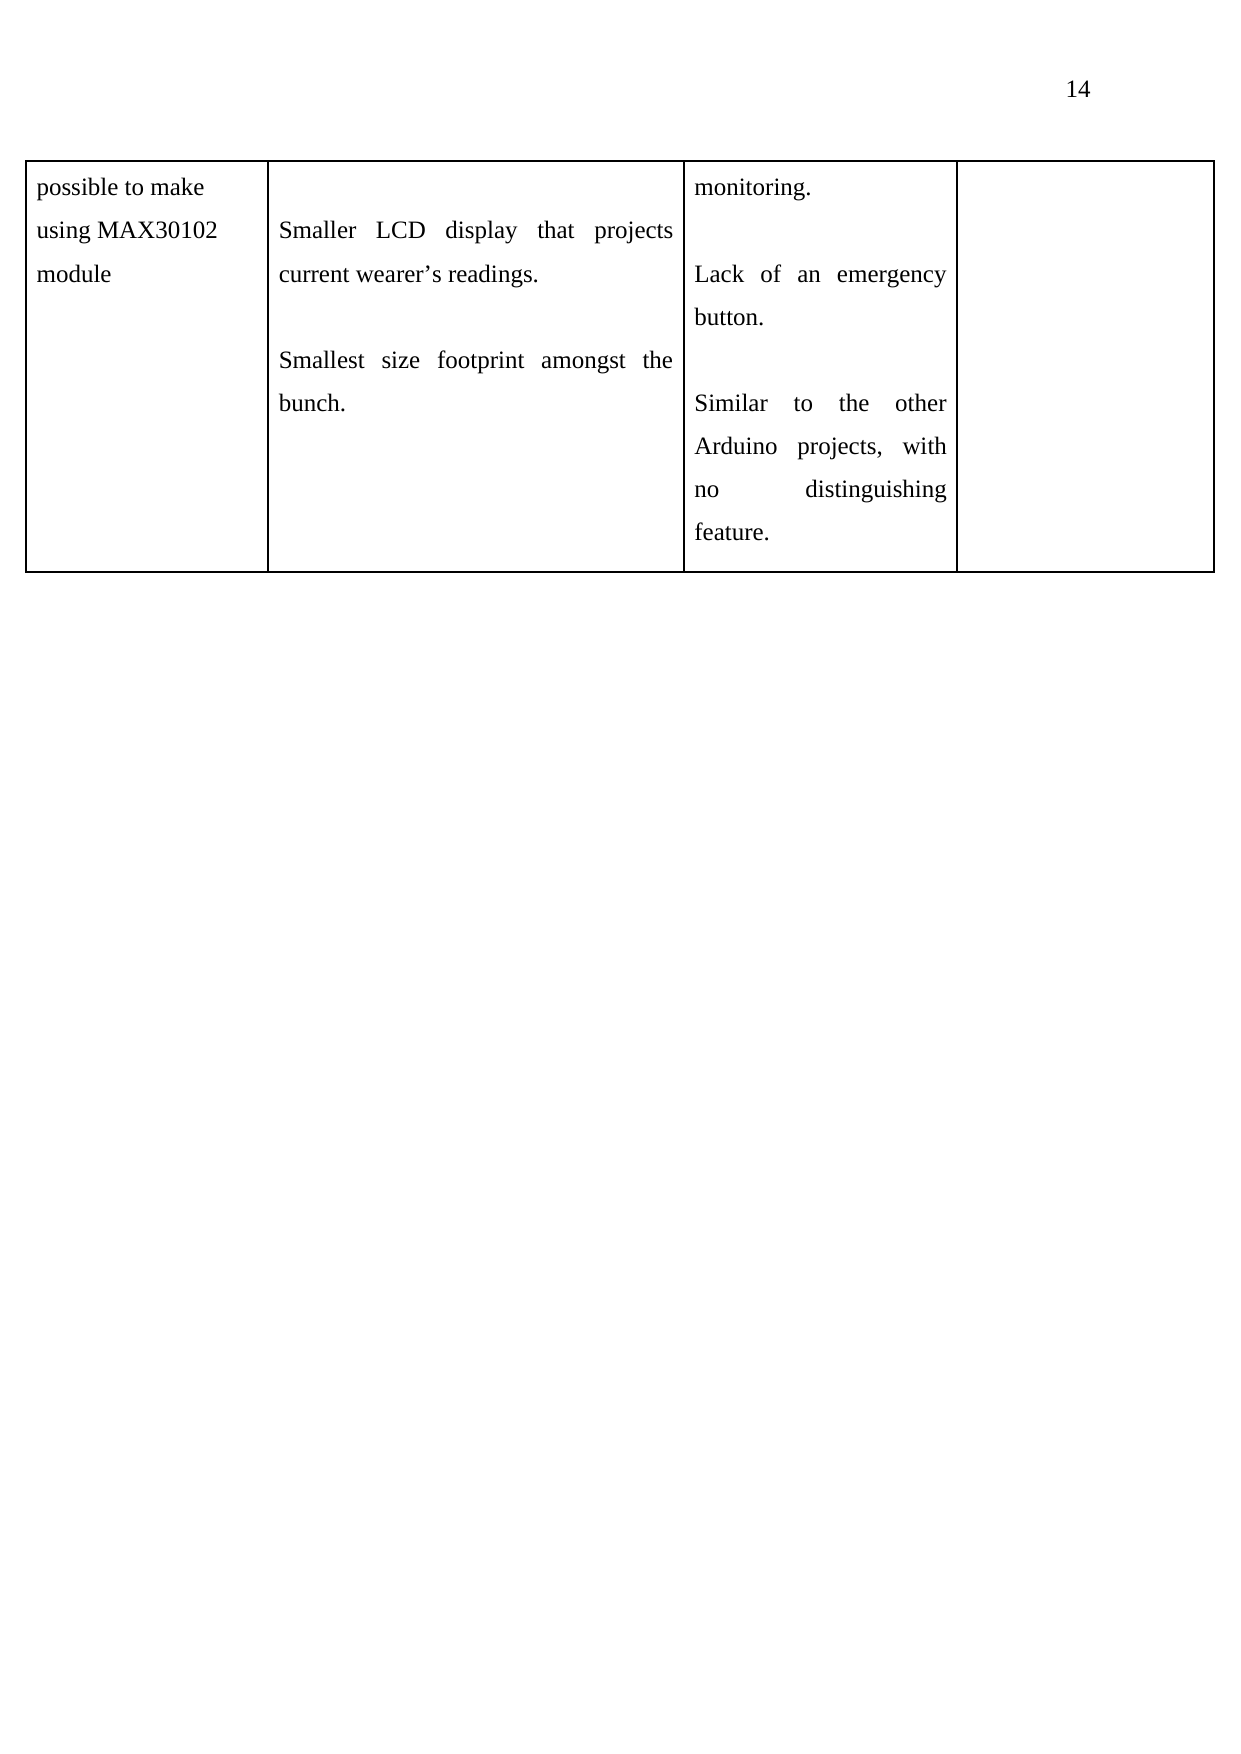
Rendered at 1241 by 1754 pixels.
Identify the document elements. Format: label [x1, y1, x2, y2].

table_cell [27, 162, 267, 571]
table_cell [269, 162, 683, 571]
table_cell [685, 162, 956, 571]
table_cell [958, 162, 1213, 571]
